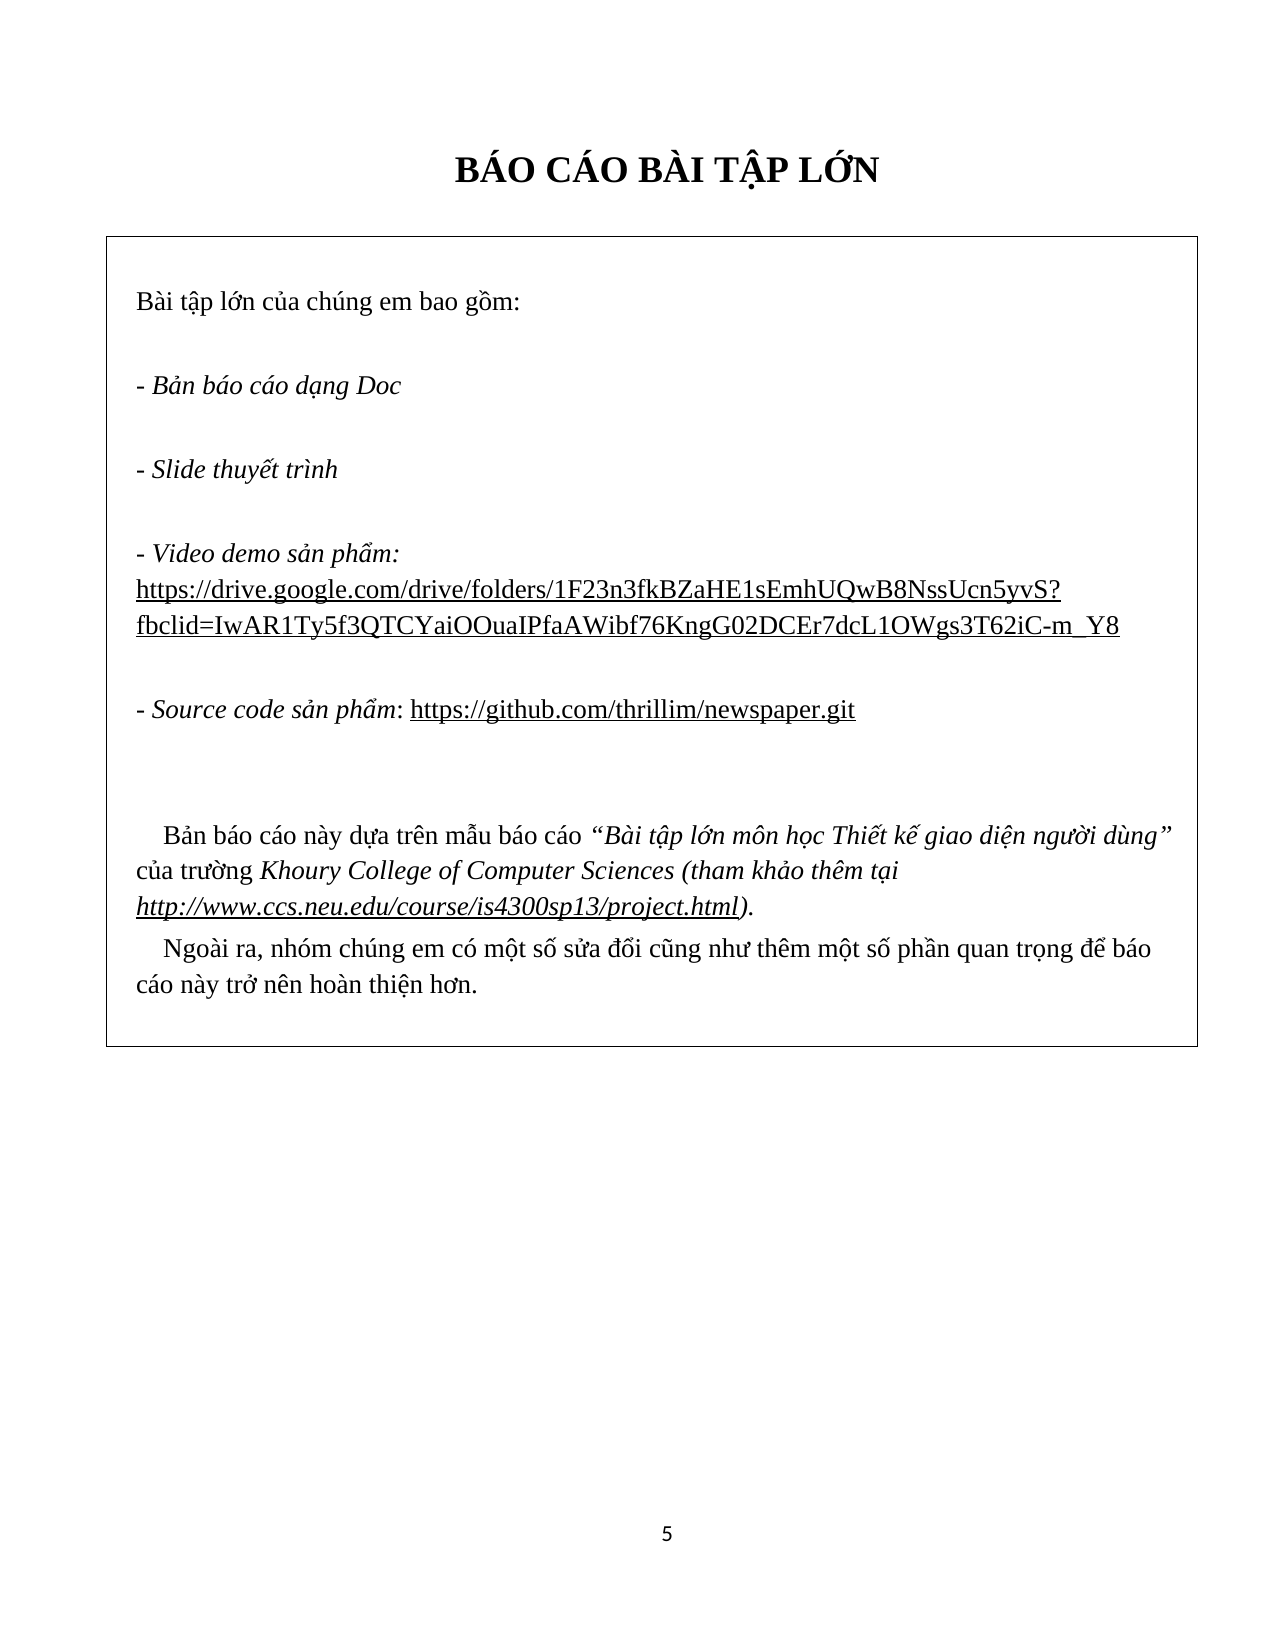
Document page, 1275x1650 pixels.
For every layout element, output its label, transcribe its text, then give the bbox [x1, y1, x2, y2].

subtitle BÁO CÁO BÀI TẬP LỚN [148, 148, 1186, 191]
table_header Bài tập lớn của chúng em bao gồm: - Bản báo cáo dạng Doc - Slide thuyết trình - Video demo sản phẩm: https://drive.google.com/drive/folders/1F23n3fkBZaHE1sEmhUQwB8NssUcn5yvS?fbclid=IwAR1Ty5f3QTCYaiOOuaIPfaAWibf76KngG02DCEr7dcL1OWgs3T62iC-m_Y8 - Source code sản phẩm: https://github.com/thrillim/newspaper.git Bản báo cáo này dựa trên mẫu báo cáo “Bài tập lớn môn học Thiết kế giao diện người dùng” của trường Khoury College of Computer Sciences (tham khảo thêm tại http://www.ccs.neu.edu/course/is4300sp13/project.html). Ngoài ra, nhóm chúng em có một số sửa đổi cũng như thêm một số phần quan trọng để báo cáo này trở nên hoàn thiện hơn. [107, 237, 1197, 1046]
